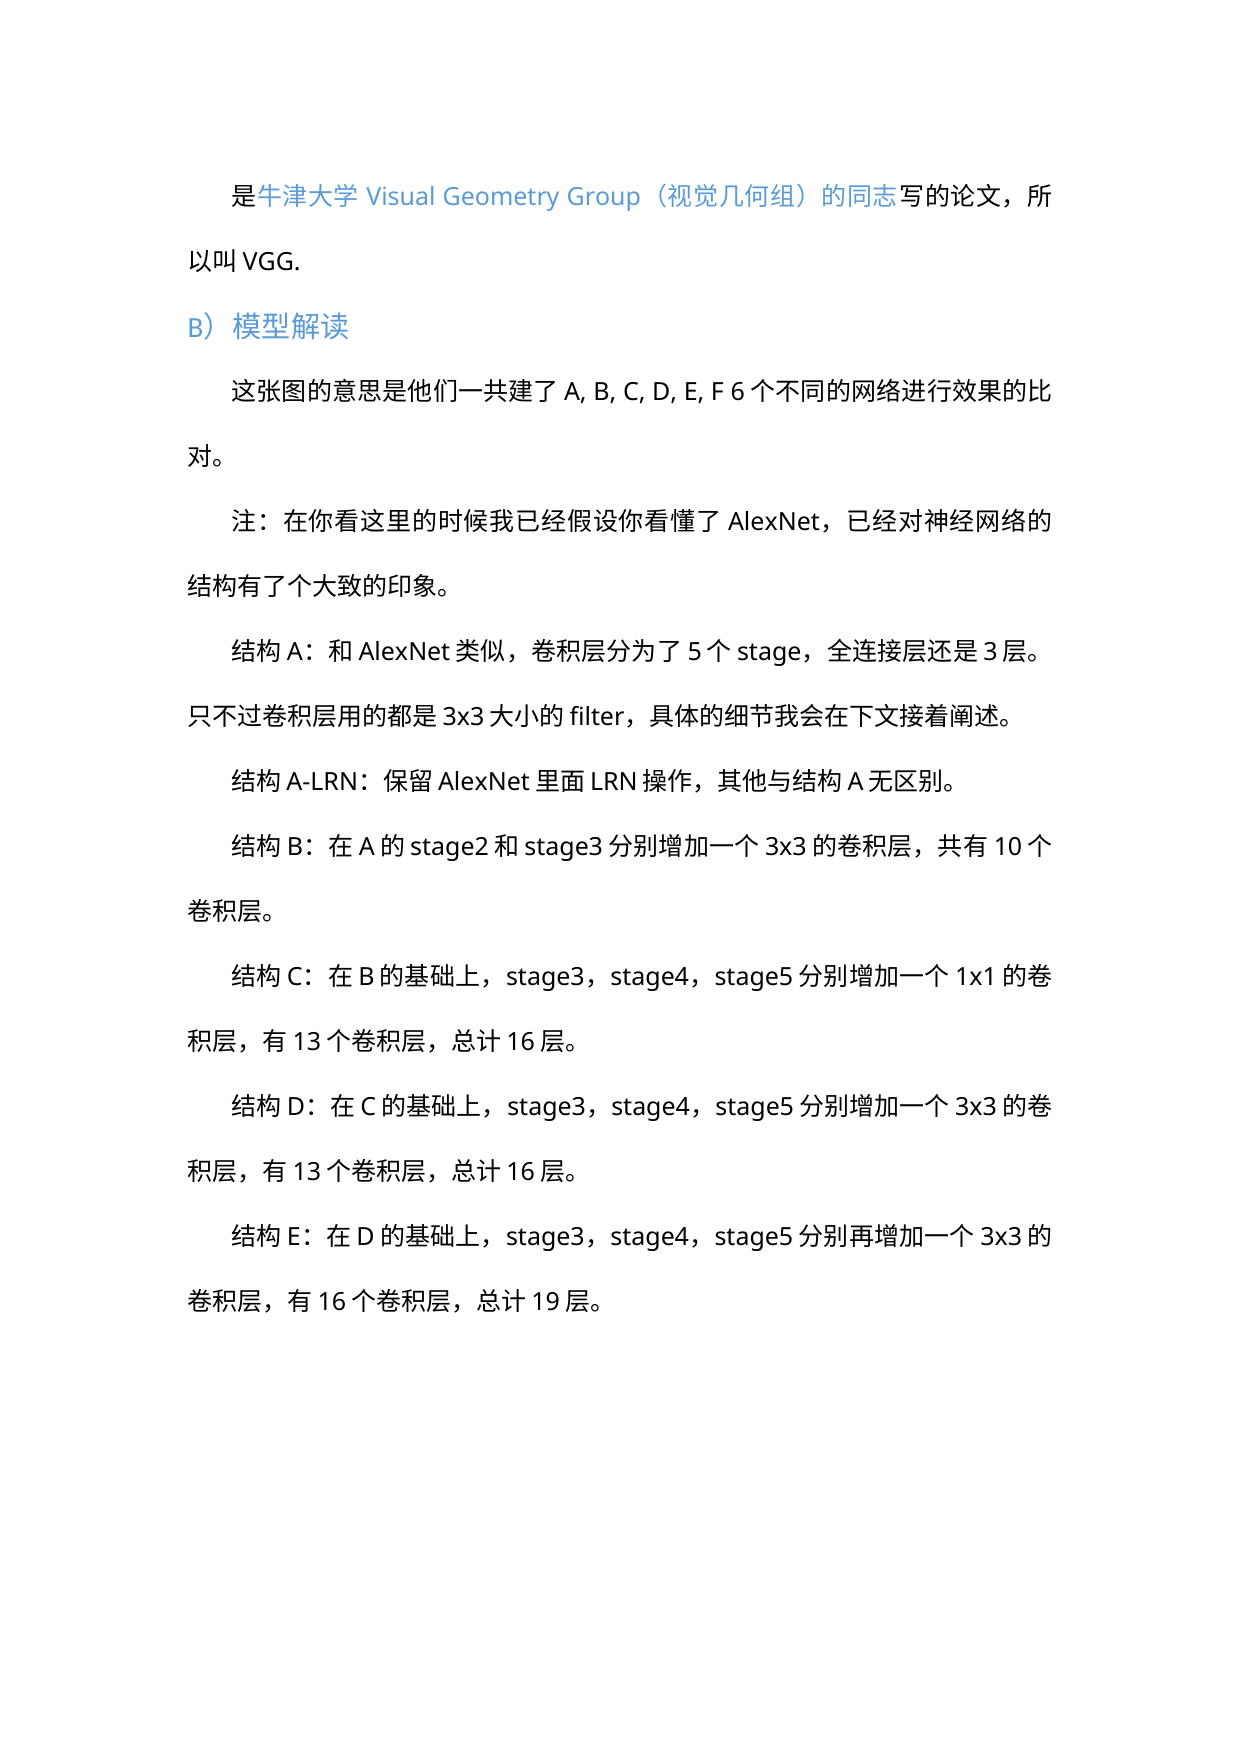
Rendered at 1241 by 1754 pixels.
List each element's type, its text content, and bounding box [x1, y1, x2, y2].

text 结构C：在B的基础上，stage3，stage4，stage5分别增加一个1x1的卷积层，有13个卷积层，总计16层。 [187, 942, 1053, 1072]
text 结构A：和AlexNet类似，卷积层分为了5个stage，全连接层还是3层。只不过卷积层用的都是3x3大小的filter，具体的细节我会在下文接着阐述。 [187, 617, 1053, 747]
text 结构D：在C的基础上，stage3，stage4，stage5分别增加一个3x3的卷积层，有13个卷积层，总计16层。 [187, 1072, 1053, 1202]
text 这张图的意思是他们一共建了A, B, C, D, E, F 6个不同的网络进行效果的比对。 [187, 357, 1053, 487]
text 结构E：在D的基础上，stage3，stage4，stage5分别再增加一个3x3的卷积层，有16个卷积层，总计19层。 [187, 1202, 1053, 1332]
text B）模型解读 [187, 292, 1053, 357]
text 是牛津大学 Visual Geometry Group（视觉几何组）的同志写的论文，所以叫VGG. [187, 162, 1053, 292]
text 结构A-LRN：保留AlexNet里面LRN操作，其他与结构A无区别。 [187, 747, 1053, 812]
text 注：在你看这里的时候我已经假设你看懂了AlexNet，已经对神经网络的结构有了个大致的印象。 [187, 487, 1053, 617]
text 结构B：在A的stage2和stage3分别增加一个3x3的卷积层，共有10个卷积层。 [187, 812, 1053, 942]
